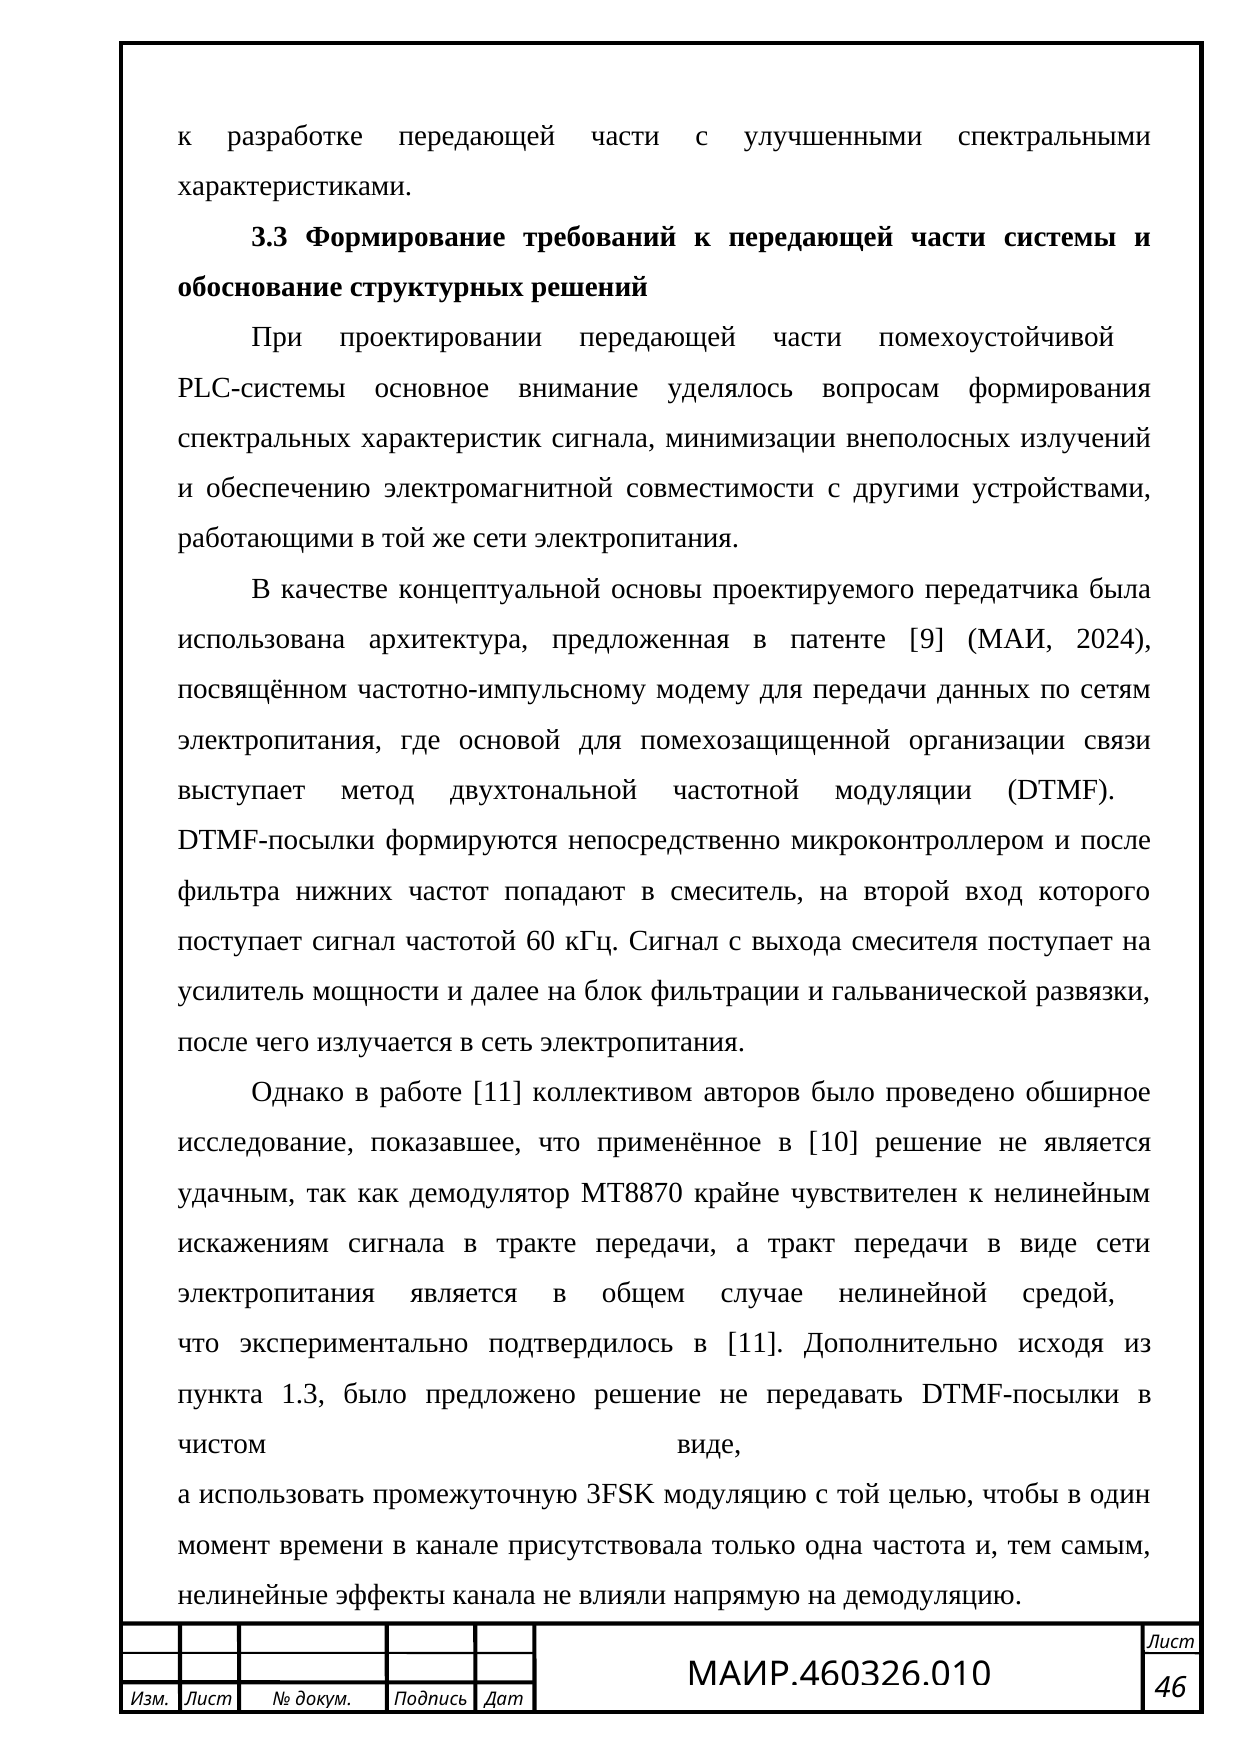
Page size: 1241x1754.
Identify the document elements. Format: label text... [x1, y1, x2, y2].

text При проектировании передающей части помехоустойчивой PLC-системы основное внимание уделялось вопросам формирования спектральных характеристик сигнала, минимизации внеполосных излучений и обеспечению электромагнитной совместимости с другими устройствами, работающими в той же сети электропитания. [177, 319, 1152, 554]
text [177, 118, 1152, 202]
text Однако в работе [11] коллективом авторов было проведено обширное исследование, показавшее, что применённое в [10] решение не является удачным, так как демодулятор MT8870 крайне чувствителен к нелинейным искажениям сигнала в тракте передачи, а тракт передачи в виде сети электропитания является в общем случае нелинейной средой, что экспериментально подтвердилось в [11]. Дополнительно исходя из пункта 1.3, было предложено решение не передавать DTMF-посылки в чистом виде, а использовать промежуточную 3FSK модуляцию с той целью, чтобы в один момент времени в канале присутствовала только одна частота и, тем самым, нелинейные эффекты канала не влияли напрямую на демодуляцию. [177, 1074, 1152, 1611]
text В качестве концептуальной основы проектируемого передатчика была использована архитектура, предложенная в патенте [9] (МАИ, 2024), посвящённом частотно-импульсному модему для передачи данных по сетям электропитания, где основой для помехозащищенной организации связи выступает метод двухтональной частотной модуляции (DTMF). DTMF-посылки формируются непосредственно микроконтроллером и после фильтра нижних частот попадают в смеситель, на второй вход которого поступает сигнал частотой 60 кГц. Сигнал с выхода смесителя поступает на усилитель мощности и далее на блок фильтрации и гальванической развязки, после чего излучается в сеть электропитания. [177, 571, 1152, 1057]
subtitle 3.3 Формирование требований к передающей части системы и обоснование структурных решений [177, 219, 1152, 303]
